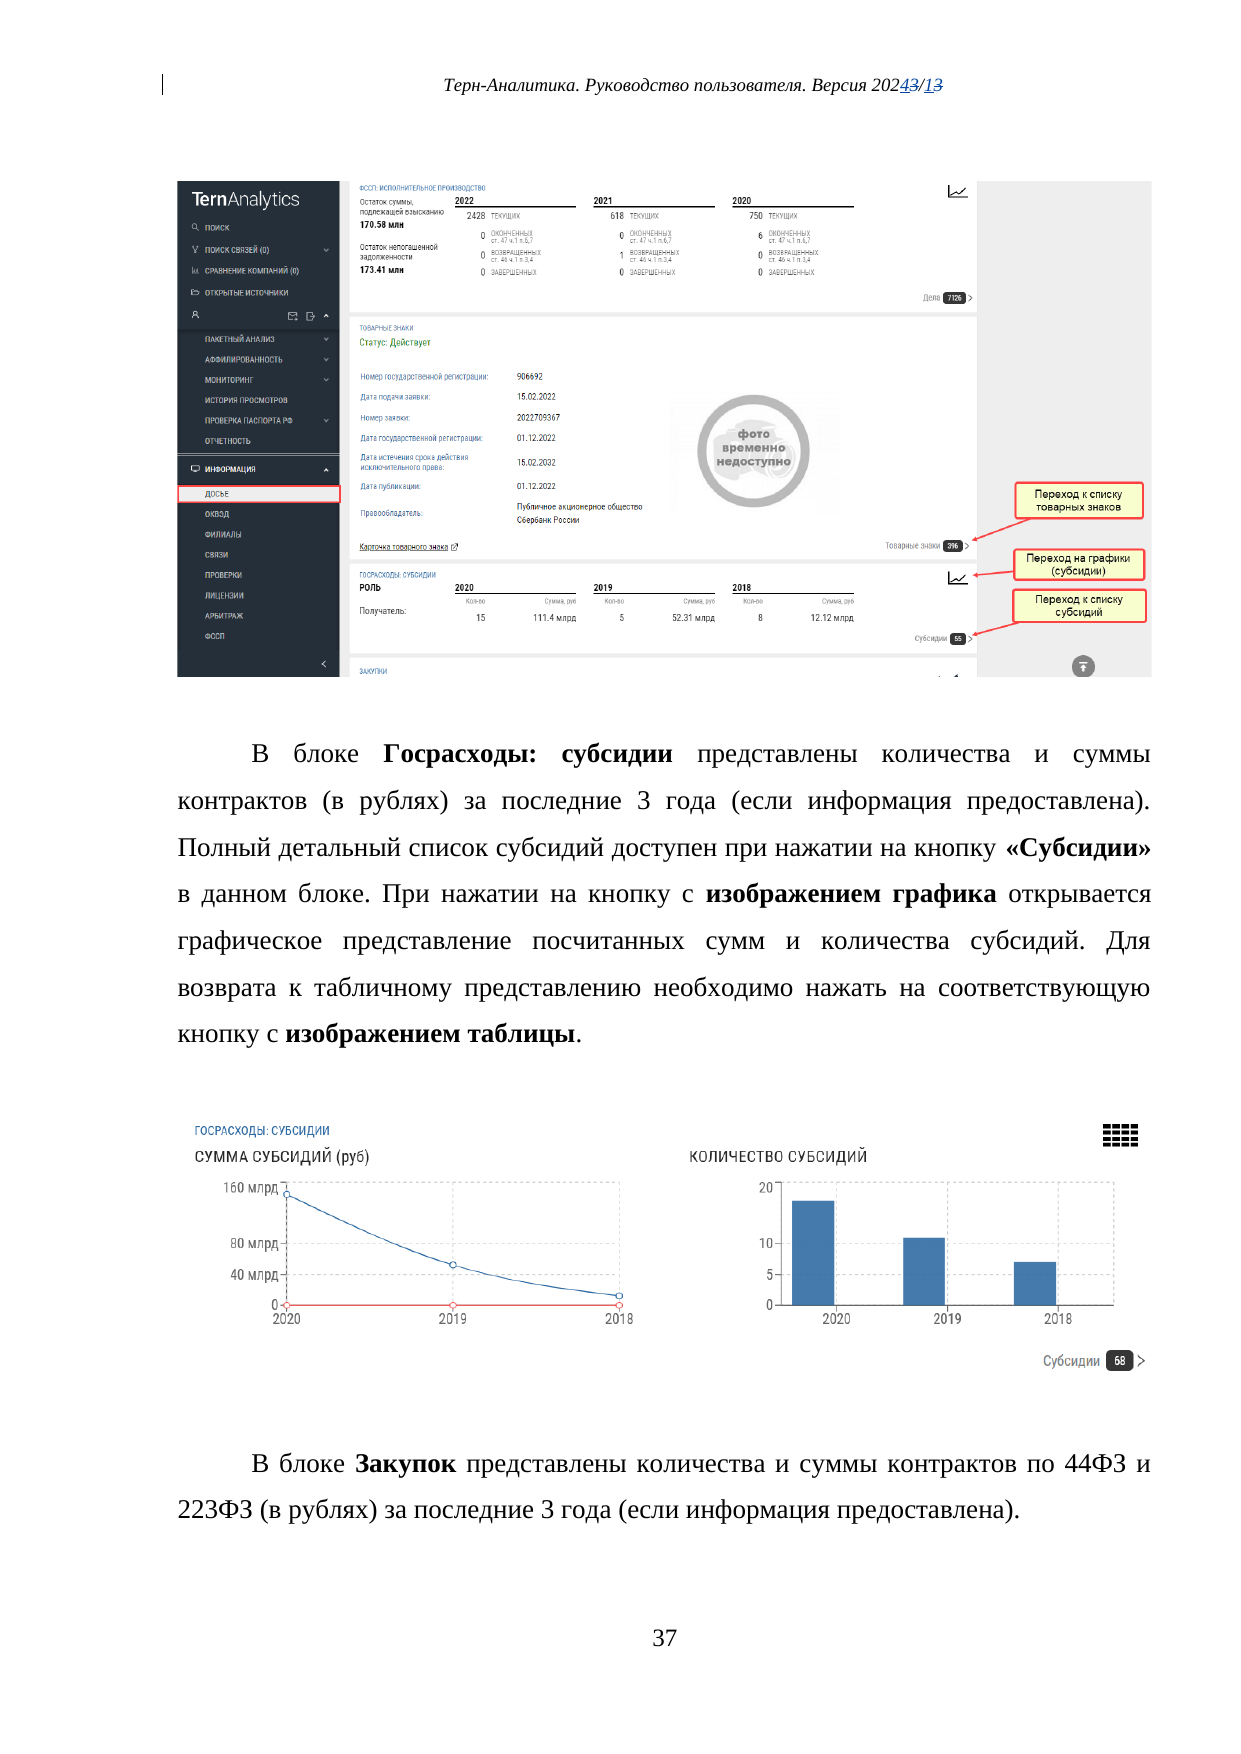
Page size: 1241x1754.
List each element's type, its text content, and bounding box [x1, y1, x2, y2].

text В блоке Госрасходы: субсидии представлены количества и суммы контрактов (в рублях) за последние 3 года (если информация предоставлена). Полный детальный список субсидий доступен при нажатии на кнопку «Субсидии» в данном блоке. При нажатии на кнопку с изображением графика открывается графическое представление посчитанных сумм и количества субсидий. Для возврата к табличному представлению необходимо нажать на соответствующую кнопку с изображением таблицы. [177, 737, 1152, 1048]
picture [177, 1110, 1152, 1386]
text В блоке Закупок представлены количества и суммы контрактов по 44ФЗ и 223ФЗ (в рублях) за последние 3 года (если информация предоставлена). [177, 1447, 1152, 1524]
picture [177, 181, 1152, 677]
